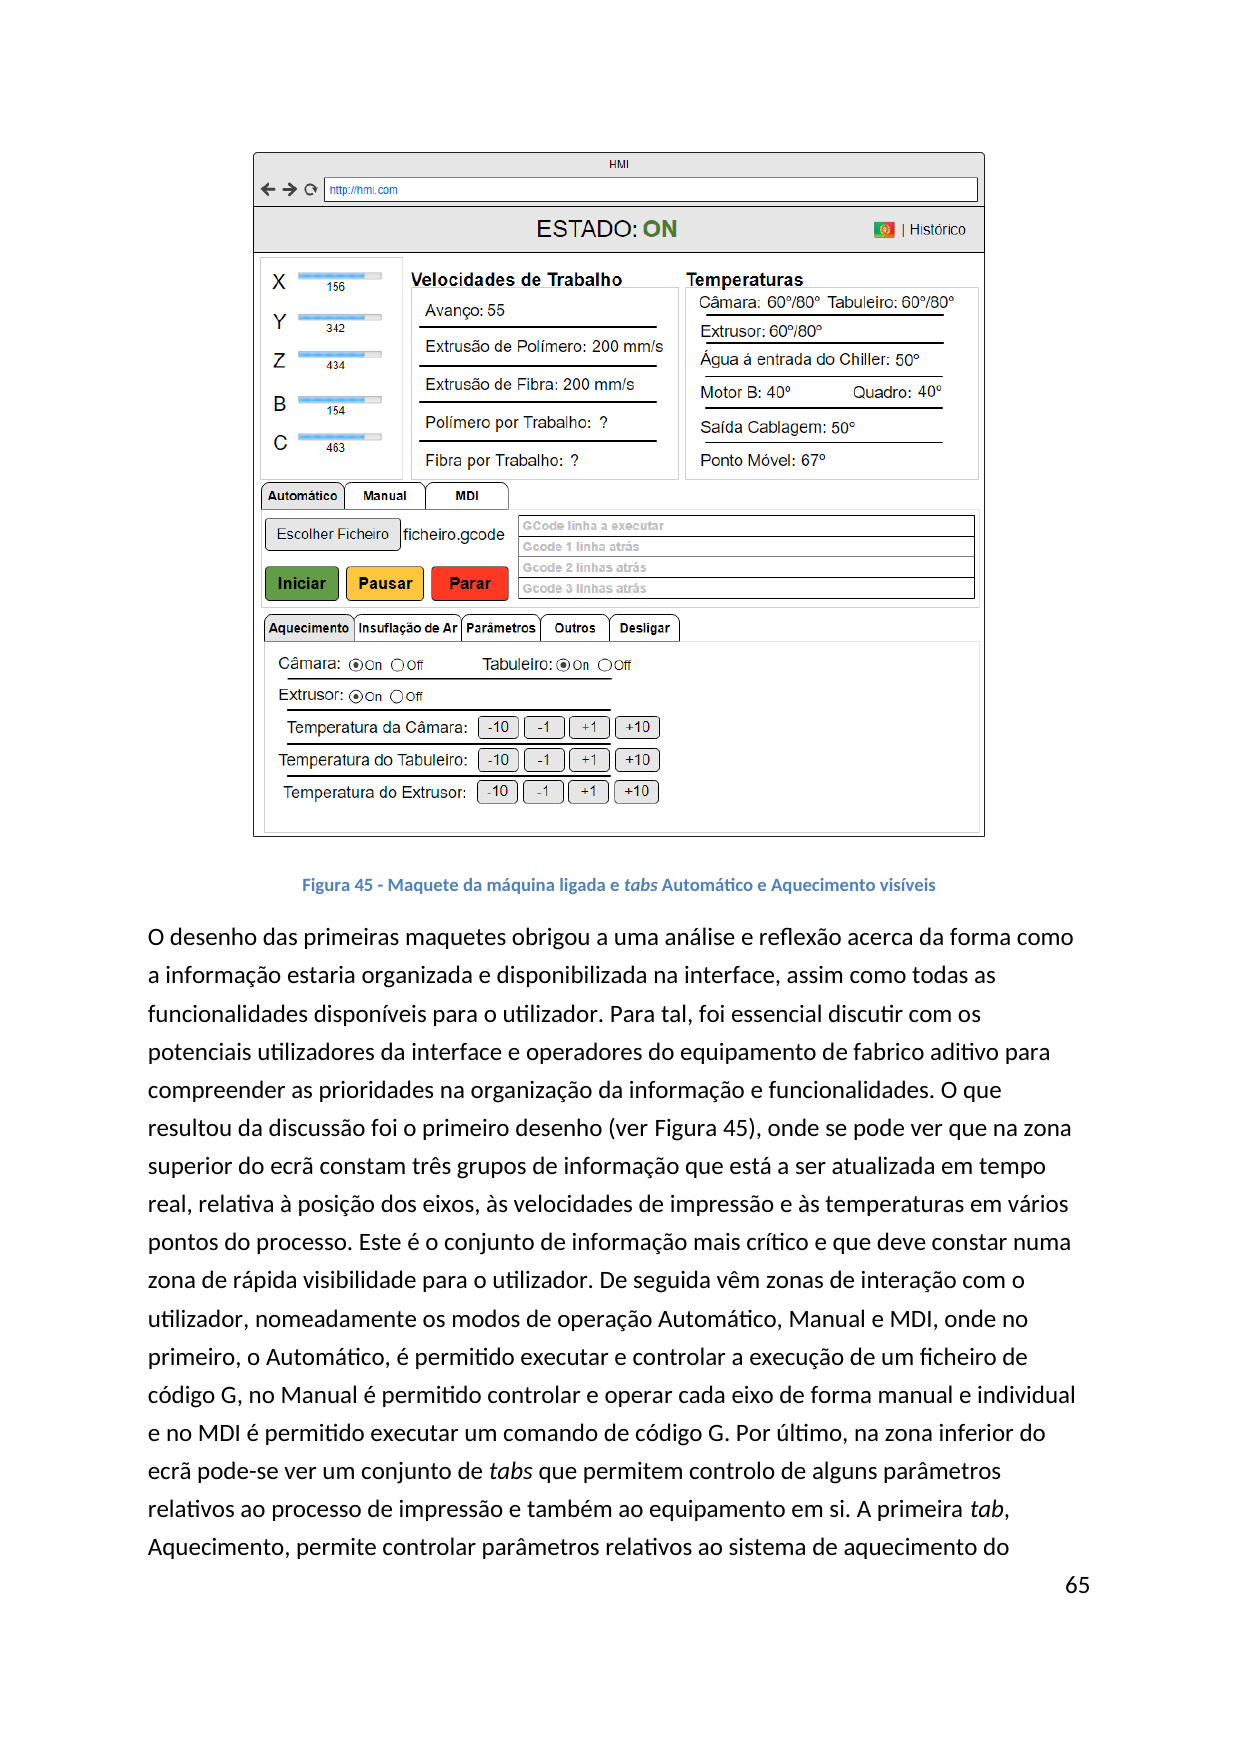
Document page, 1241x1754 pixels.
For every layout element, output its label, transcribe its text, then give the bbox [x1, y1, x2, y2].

picture [250, 150, 989, 841]
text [148, 921, 1090, 1562]
